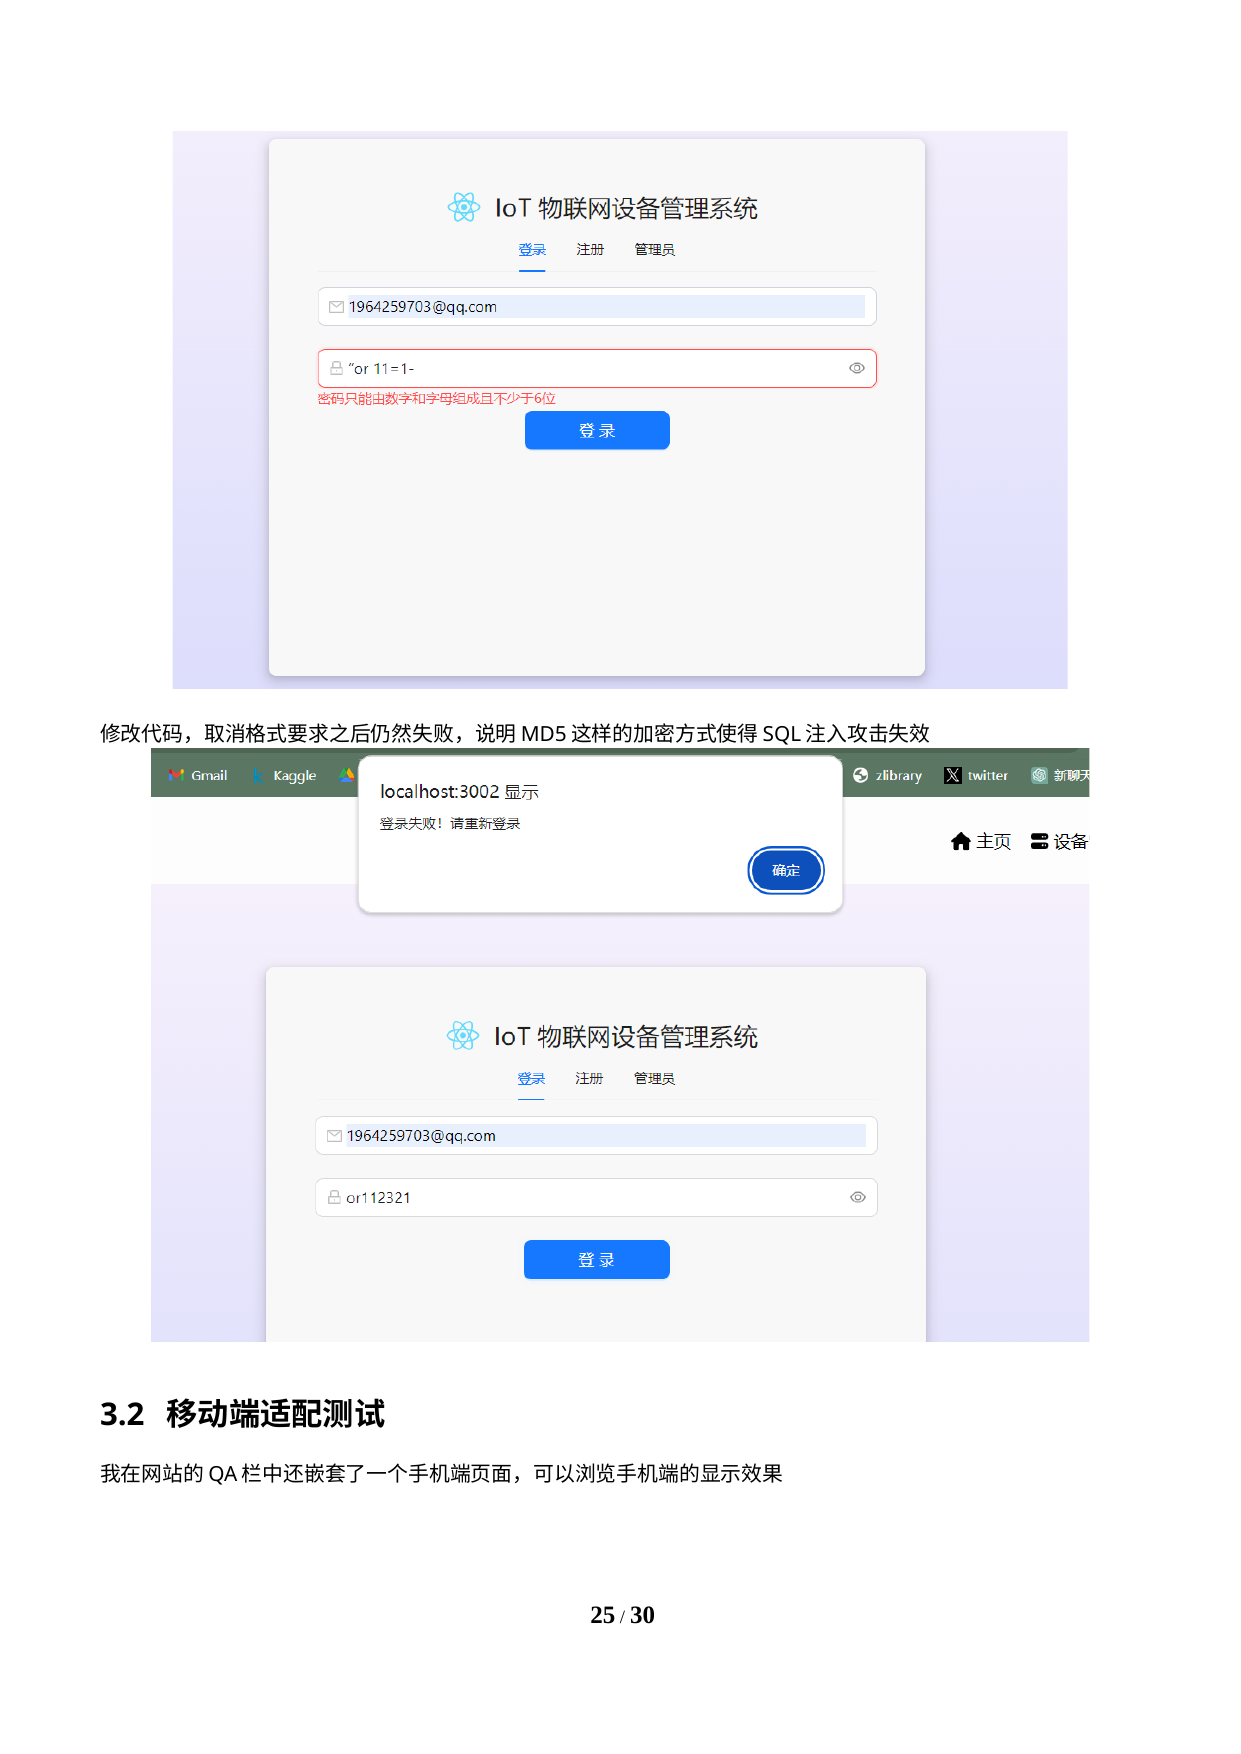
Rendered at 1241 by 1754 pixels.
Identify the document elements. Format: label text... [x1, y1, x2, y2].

text 我在网站的QA栏中还嵌套了一个手机端页面，可以浏览手机端的显示效果 [100, 1456, 1140, 1489]
subtitle 移动端适配测试 [100, 1379, 1140, 1444]
text 修改代码，取消格式要求之后仍然失败，说明MD5这样的加密方式使得SQL注入攻击失效 [100, 716, 1140, 749]
picture [172, 131, 1068, 689]
picture [151, 748, 1090, 1342]
